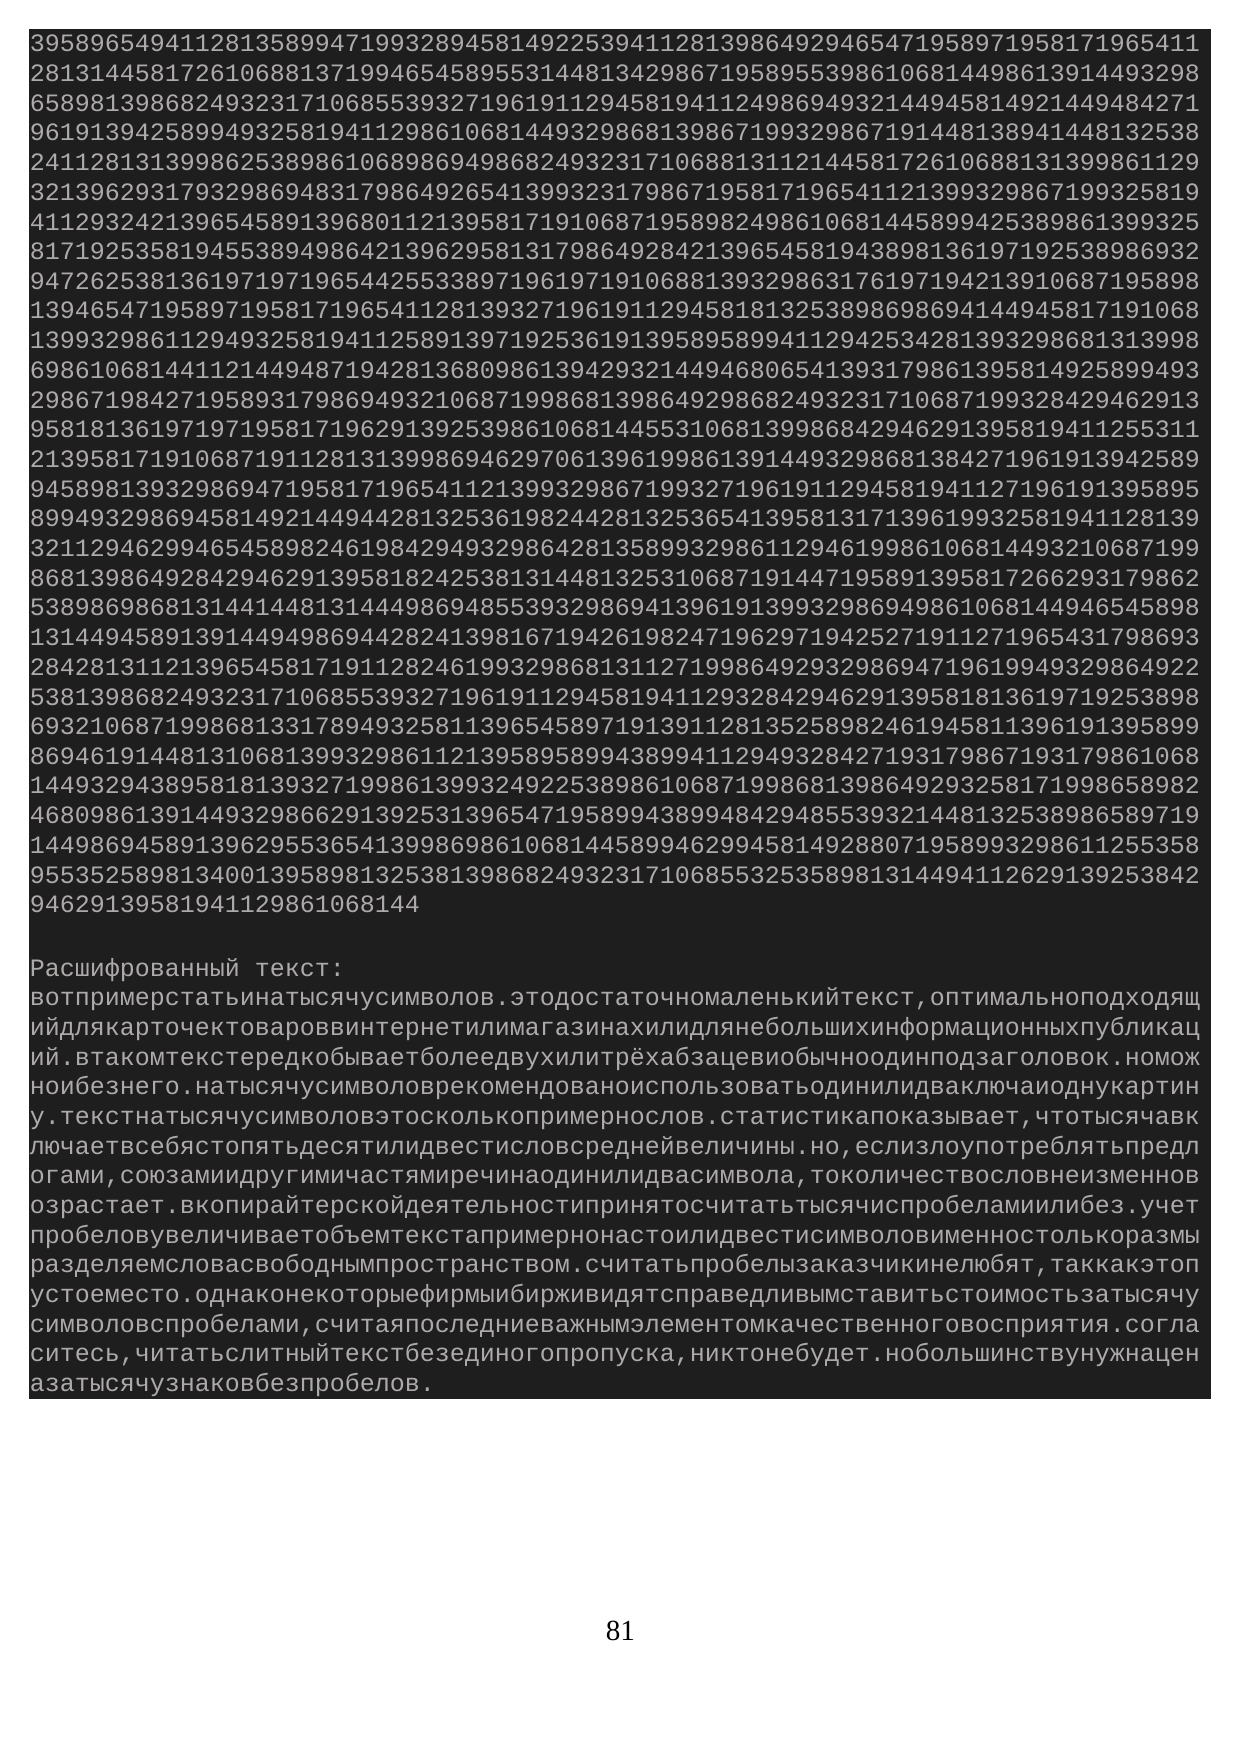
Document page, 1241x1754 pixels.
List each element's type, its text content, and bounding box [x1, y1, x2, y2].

text Расшифрованный текст: вотпримерстатьинатысячусимволов.этодостаточномаленькийтекст,оптимальноподходящийдлякарточектовароввинтернетилимагазинахилидлянебольшихинформационныхпубликаций.втакомтекстередкобываетболеедвухилитрёхабзацевиобычноодинподзаголовок.номожноибезнего.натысячусимволоврекомендованоиспользоватьодинилидваключаиоднукартину.текстнатысячусимволовэтосколькопримернослов.статистикапоказывает,чтотысячавключаетвсебястопятьдесятилидвестисловсреднейвеличины.но,еслизлоупотреблятьпредлогами,союзамиидругимичастямиречинаодинилидвасимвола,токоличествословнеизменновозрастает.вкопирайтерскойдеятельностипринятосчитатьтысячиспробеламиилибез.учетпробеловувеличиваетобъемтекстапримернонастоилидвестисимволовименностолькоразмыразделяемсловасвободнымпространством.считатьпробелызаказчикинелюбят,таккакэтопустоеместо.однаконекоторыефирмыибирживидятсправедливымставитьстоимостьзатысячусимволовспробелами,считаяпоследниеважнымэлементомкачественноговосприятия.согласитесь,читатьслитныйтекстбезединогопропуска,никтонебудет.нобольшинствунужнаценазатысячузнаковбезпробелов. [29, 954, 1211, 1399]
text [29, 29, 1211, 920]
